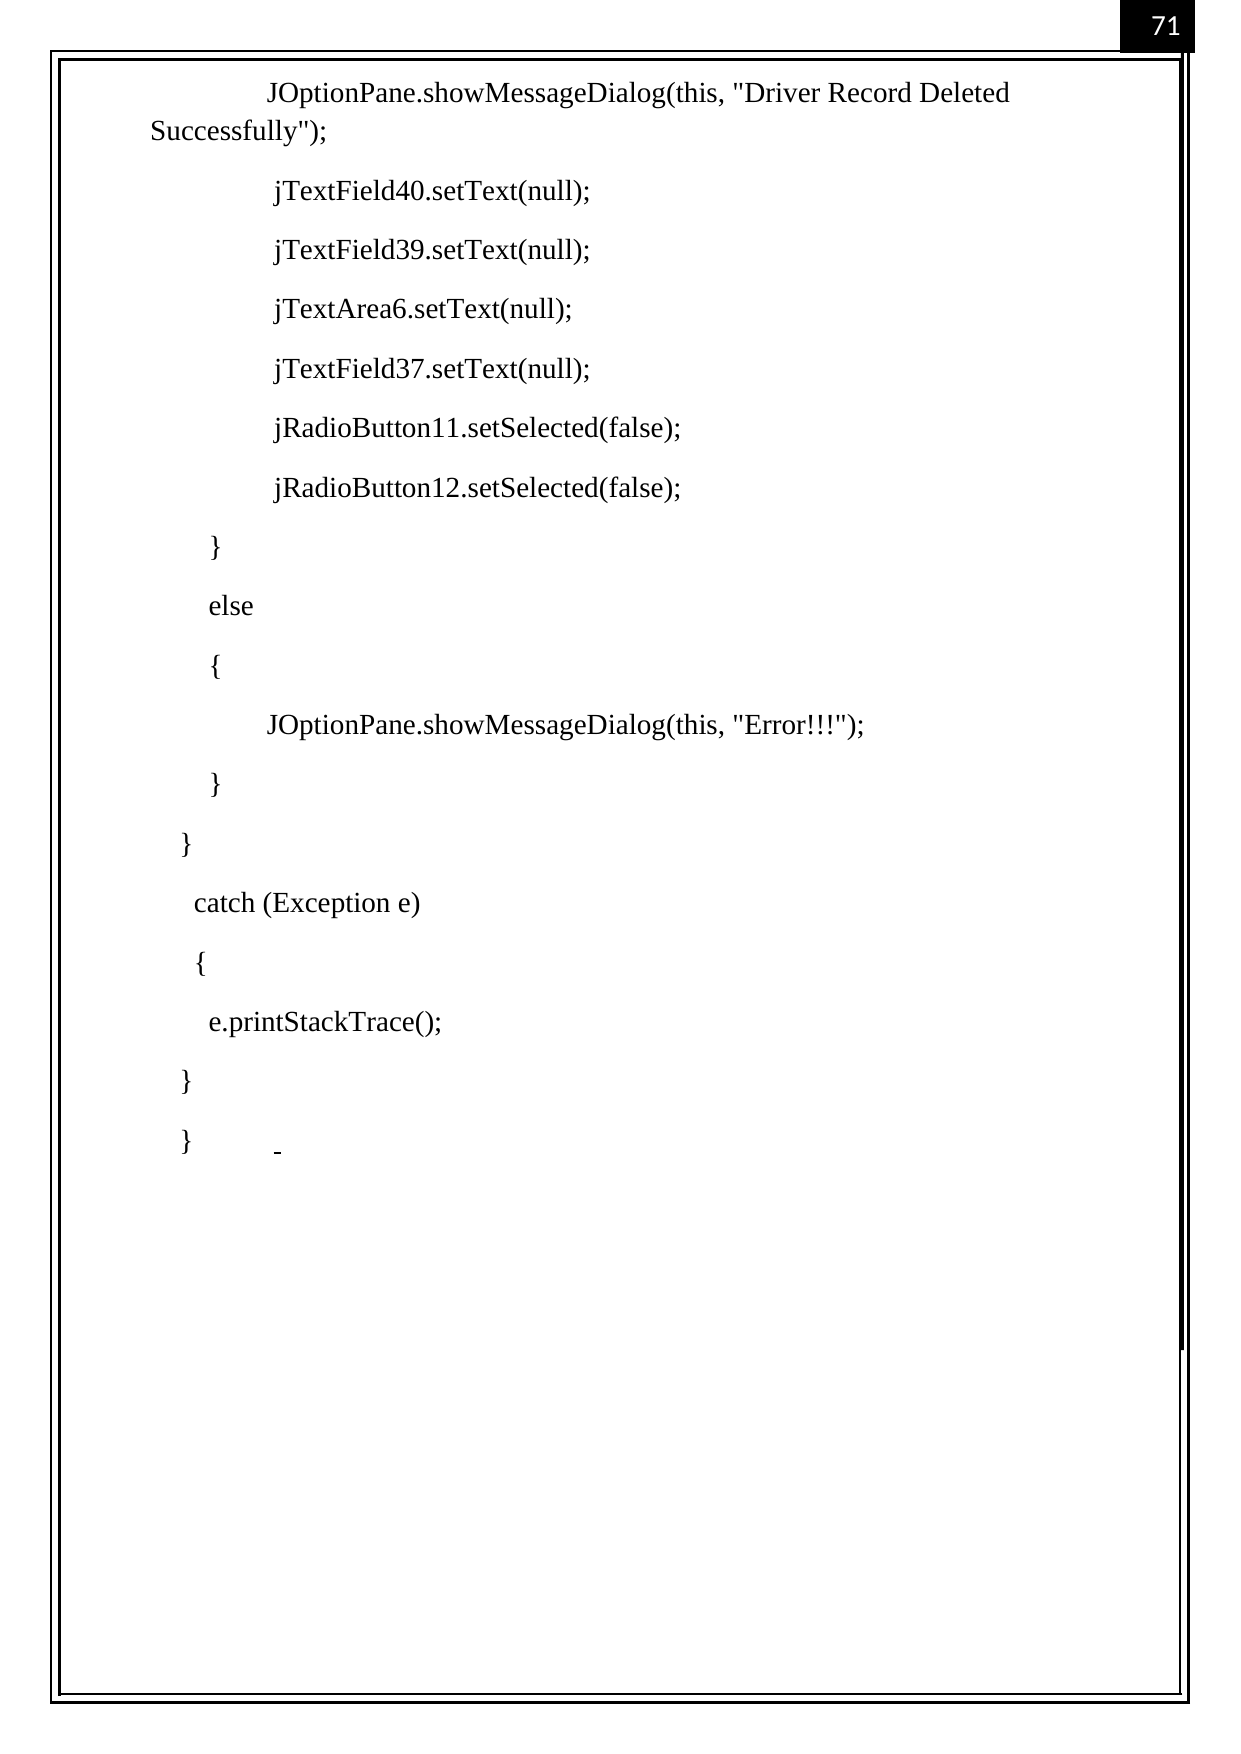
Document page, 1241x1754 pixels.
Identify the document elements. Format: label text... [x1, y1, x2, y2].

text JOptionPane.showMessageDialog(this, "Driver Record Deleted Successfully"); [150, 75, 1090, 147]
text } [150, 529, 1090, 563]
text jRadioButton11.setSelected(false); [150, 410, 1090, 444]
text jTextField40.setText(null); [150, 173, 1090, 206]
text else [150, 588, 1090, 622]
text } [150, 1123, 1090, 1156]
text catch (Exception e) [150, 885, 1090, 919]
text JOptionPane.showMessageDialog(this, "Error!!!"); [150, 707, 1090, 741]
text jTextField39.setText(null); [150, 232, 1090, 266]
text } [150, 826, 1090, 859]
text } [150, 1063, 1090, 1097]
text jTextArea6.setText(null); [150, 292, 1090, 325]
text jRadioButton12.setSelected(false); [150, 470, 1090, 503]
text jTextField37.setText(null); [150, 351, 1090, 384]
text { [150, 648, 1090, 681]
text e.printStackTrace(); [150, 1004, 1090, 1038]
text } [150, 767, 1090, 800]
text { [150, 945, 1090, 978]
